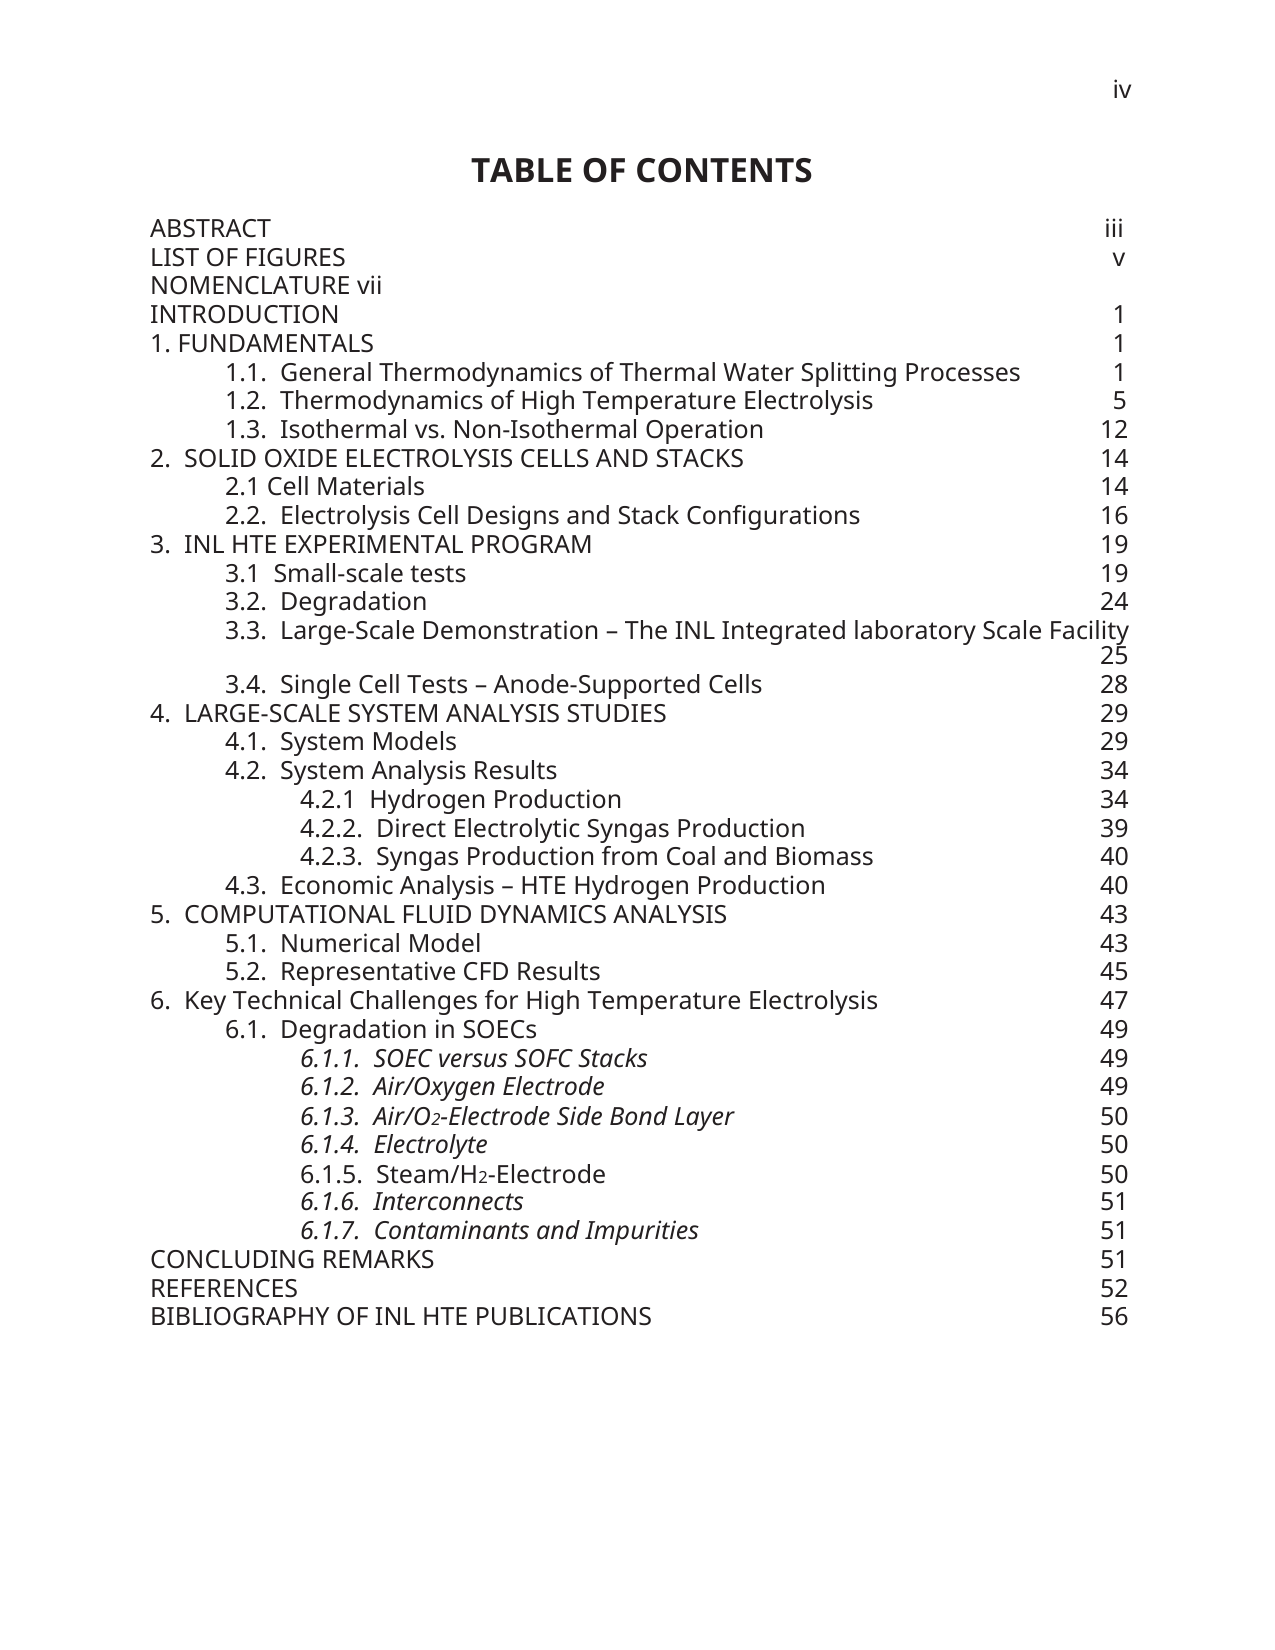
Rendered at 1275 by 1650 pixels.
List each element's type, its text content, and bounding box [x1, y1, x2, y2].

text 1.1. General Thermodynamics of Thermal Water Splitting Processes 1 [225, 361, 1133, 386]
text 2.1 Cell Materials 14 [225, 476, 1133, 501]
text 3.1 Small-scale tests 19 [225, 562, 1133, 587]
text 6.1.4. Electrolyte 50 [300, 1133, 1133, 1158]
text LIST OF FIGURES v [150, 246, 1133, 271]
text NOMENCLATURE vii [150, 275, 1133, 300]
text 4.1. System Models 29 [225, 731, 1133, 756]
text 6.1.6. Interconnects 51 [300, 1191, 1133, 1216]
text 6.1.2. Air/Oxygen Electrode 49 [300, 1076, 1133, 1101]
text 1.2. Thermodynamics of High Temperature Electrolysis 5 [225, 390, 1133, 415]
text 4.2.3. Syngas Production from Coal and Biomass 40 [300, 846, 1133, 871]
text CONCLUDING REMARKS 51 [150, 1248, 1133, 1273]
text 6.1. Degradation in SOECs 49 [225, 1018, 1133, 1043]
text 6.1.3. Air/O2-Electrode Side Bond Layer 50 [300, 1104, 1133, 1131]
text 2.2. Electrolysis Cell Designs and Stack Configurations 16 [225, 504, 1133, 529]
text 3.2. Degradation 24 [225, 591, 1133, 616]
text iv [150, 79, 1131, 104]
text 3.4. Single Cell Tests – Anode-Supported Cells 28 [225, 673, 1133, 698]
text BIBLIOGRAPHY OF INL HTE PUBLICATIONS 56 [150, 1306, 1133, 1331]
text 5. COMPUTATIONAL FLUID DYNAMICS ANALYSIS 43 [150, 903, 1133, 928]
text 5.1. Numerical Model 43 [225, 932, 1133, 957]
text 4.2. System Analysis Results 34 [225, 759, 1133, 784]
text 1.3. Isothermal vs. Non-Isothermal Operation 12 [225, 418, 1133, 443]
text 6.1.1. SOEC versus SOFC Stacks 49 [300, 1047, 1133, 1072]
text 5.2. Representative CFD Results 45 [225, 961, 1133, 986]
text TABLE OF CONTENTS [150, 155, 1133, 189]
text 1. FUNDAMENTALS 1 [150, 332, 1133, 357]
text 2. SOLID OXIDE ELECTROLYSIS CELLS AND STACKS 14 [150, 447, 1133, 472]
text 3.3. Large-Scale Demonstration – The INL Integrated laboratory Scale Facility 25 [225, 619, 1133, 669]
text 6.1.5. Steam/H2-Electrode 50 [300, 1162, 1133, 1188]
text 4.2.1 Hydrogen Production 34 [300, 788, 1133, 813]
text ABSTRACT iii [150, 217, 1133, 242]
text 4. LARGE-SCALE SYSTEM ANALYSIS STUDIES 29 [150, 702, 1133, 727]
text 6. Key Technical Challenges for High Temperature Electrolysis 47 [150, 989, 1133, 1014]
text REFERENCES 52 [150, 1277, 1133, 1302]
text 4.3. Economic Analysis – HTE Hydrogen Production 40 [225, 874, 1133, 899]
text 6.1.7. Contaminants and Impurities 51 [300, 1219, 1133, 1244]
text 4.2.2. Direct Electrolytic Syngas Production 39 [300, 817, 1133, 842]
text 3. INL HTE EXPERIMENTAL PROGRAM 19 [150, 533, 1133, 558]
text INTRODUCTION 1 [150, 303, 1133, 328]
